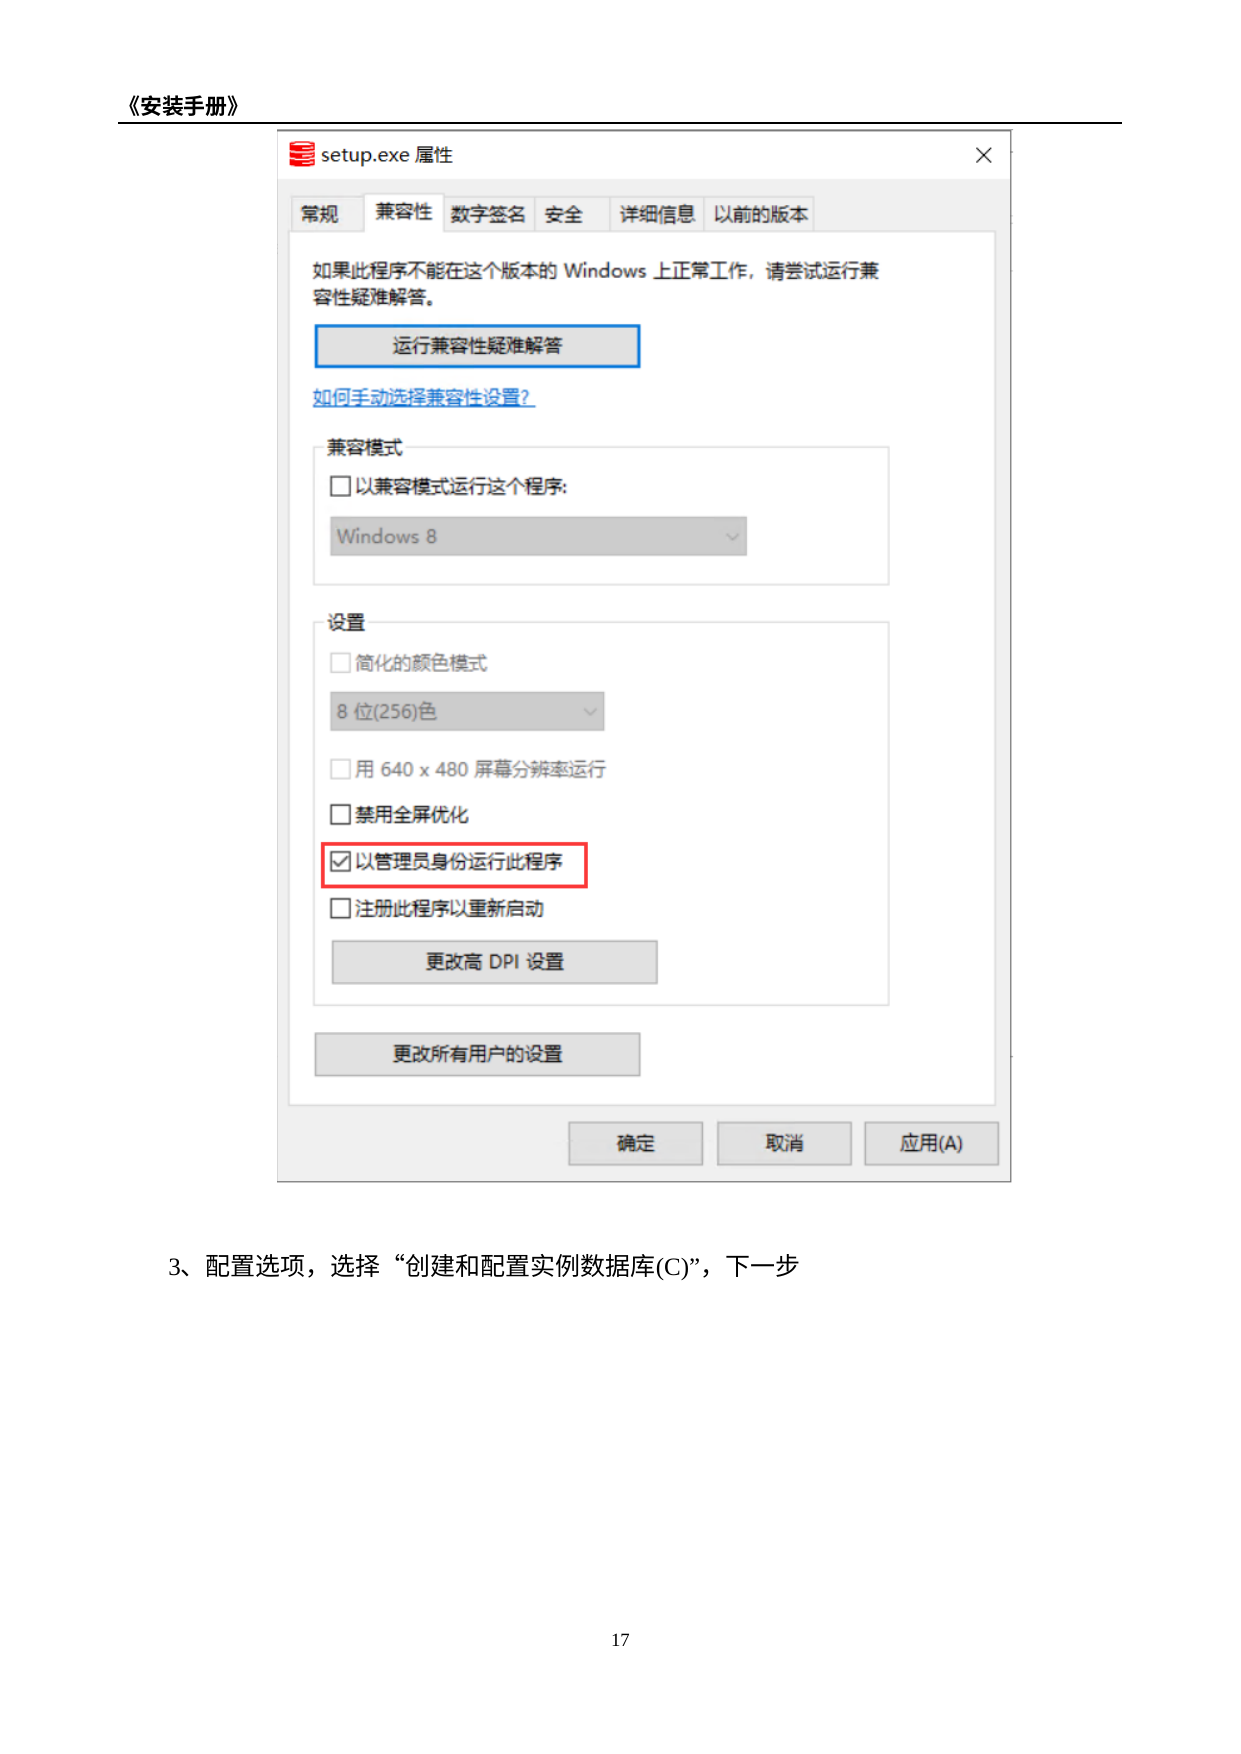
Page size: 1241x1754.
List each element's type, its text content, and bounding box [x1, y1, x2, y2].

picture [277, 129, 1014, 1185]
text 3、配置选项，选择“创建和配置实例数据库(C)”，下一步 [118, 1230, 1122, 1298]
